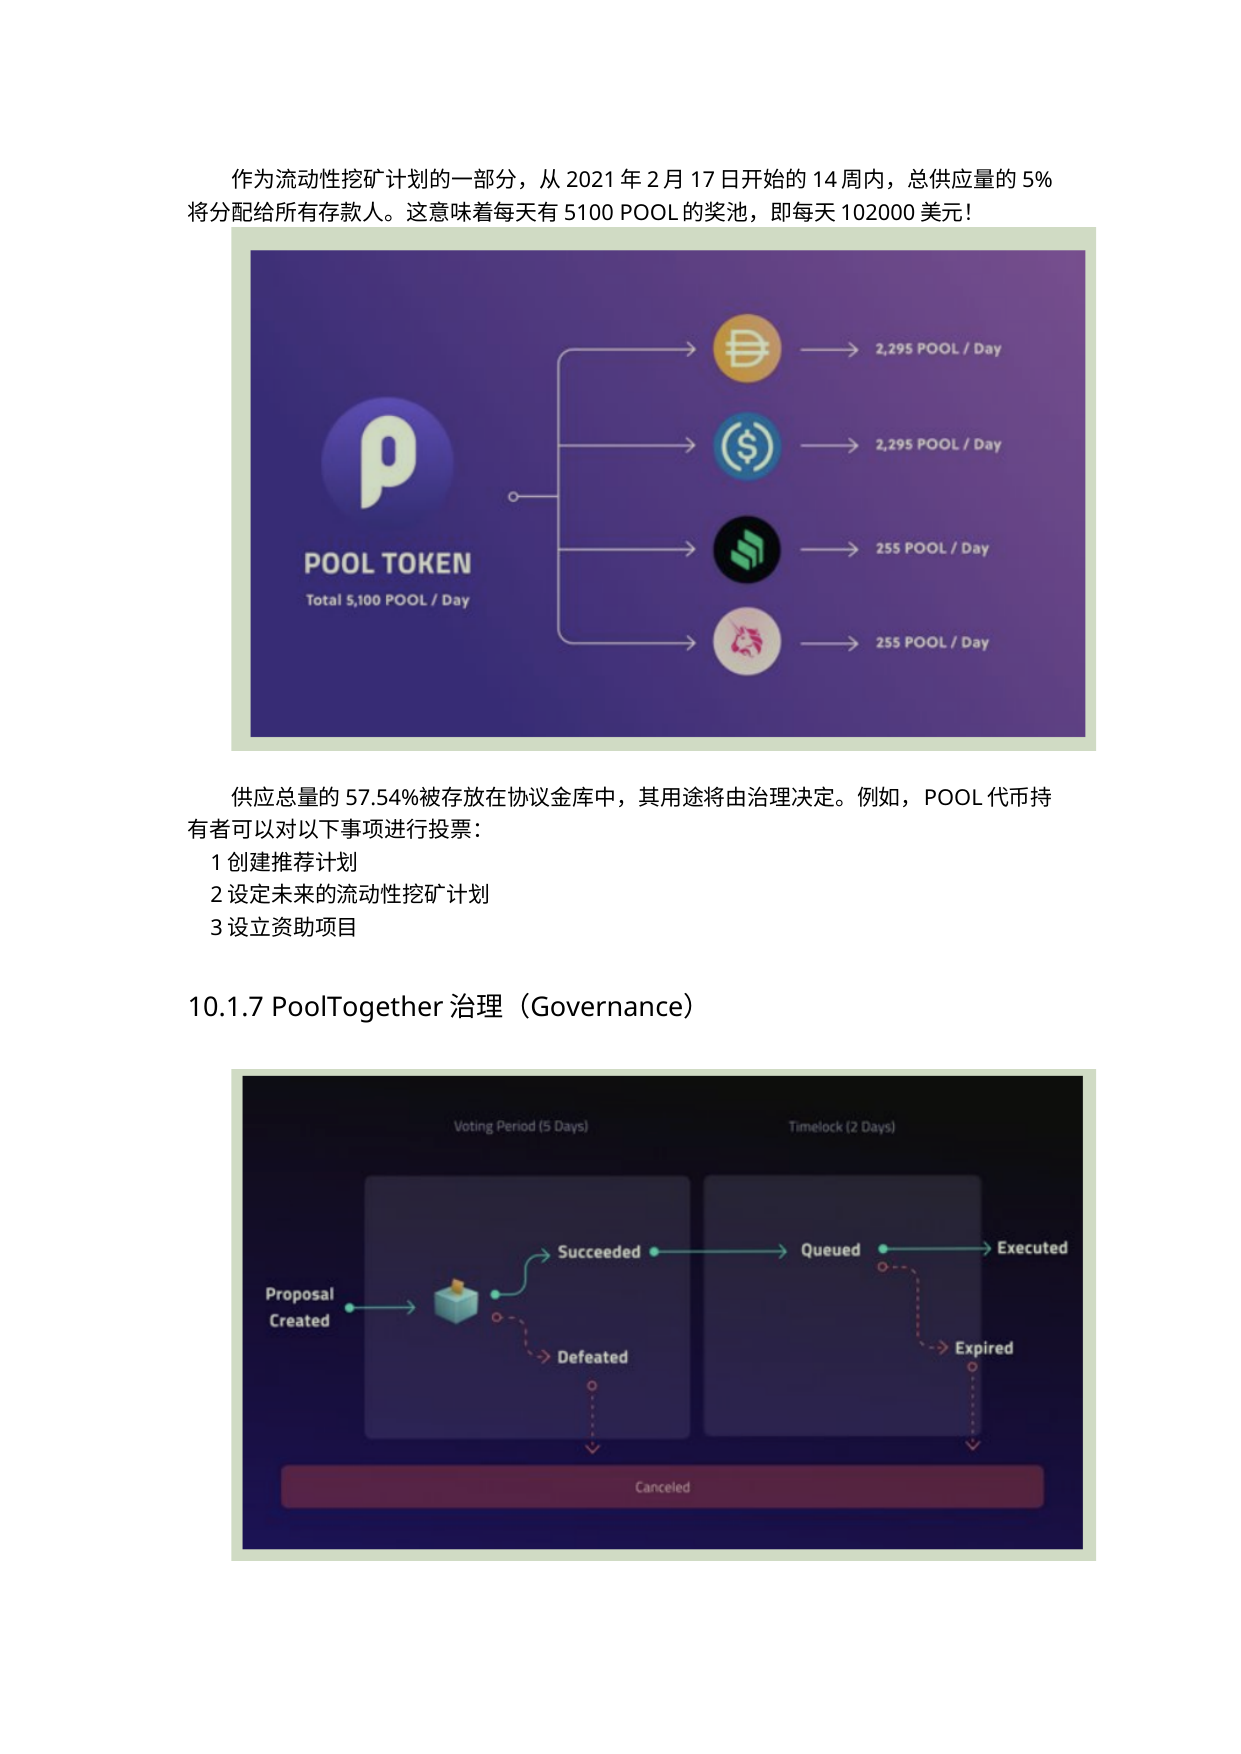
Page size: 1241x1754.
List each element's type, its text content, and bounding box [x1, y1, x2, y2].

picture [231, 227, 1097, 751]
text 供应总量的57.54%被存放在协议金库中，其用途将由治理决定。例如，POOL代币持有者可以对以下事项进行投票： 1创建推荐计划 2设定未来的流动性挖矿计划 3设立资助项目 [187, 779, 1053, 942]
text 作为流动性挖矿计划的一部分，从2021年2月17日开始的14周内，总供应量的5%将分配给所有存款人。这意味着每天有5100 POOL的奖池，即每天102000美元！ [187, 162, 1053, 227]
picture [231, 1069, 1097, 1561]
subtitle 10.1.7 PoolTogether治理（Governance） [187, 973, 1053, 1038]
